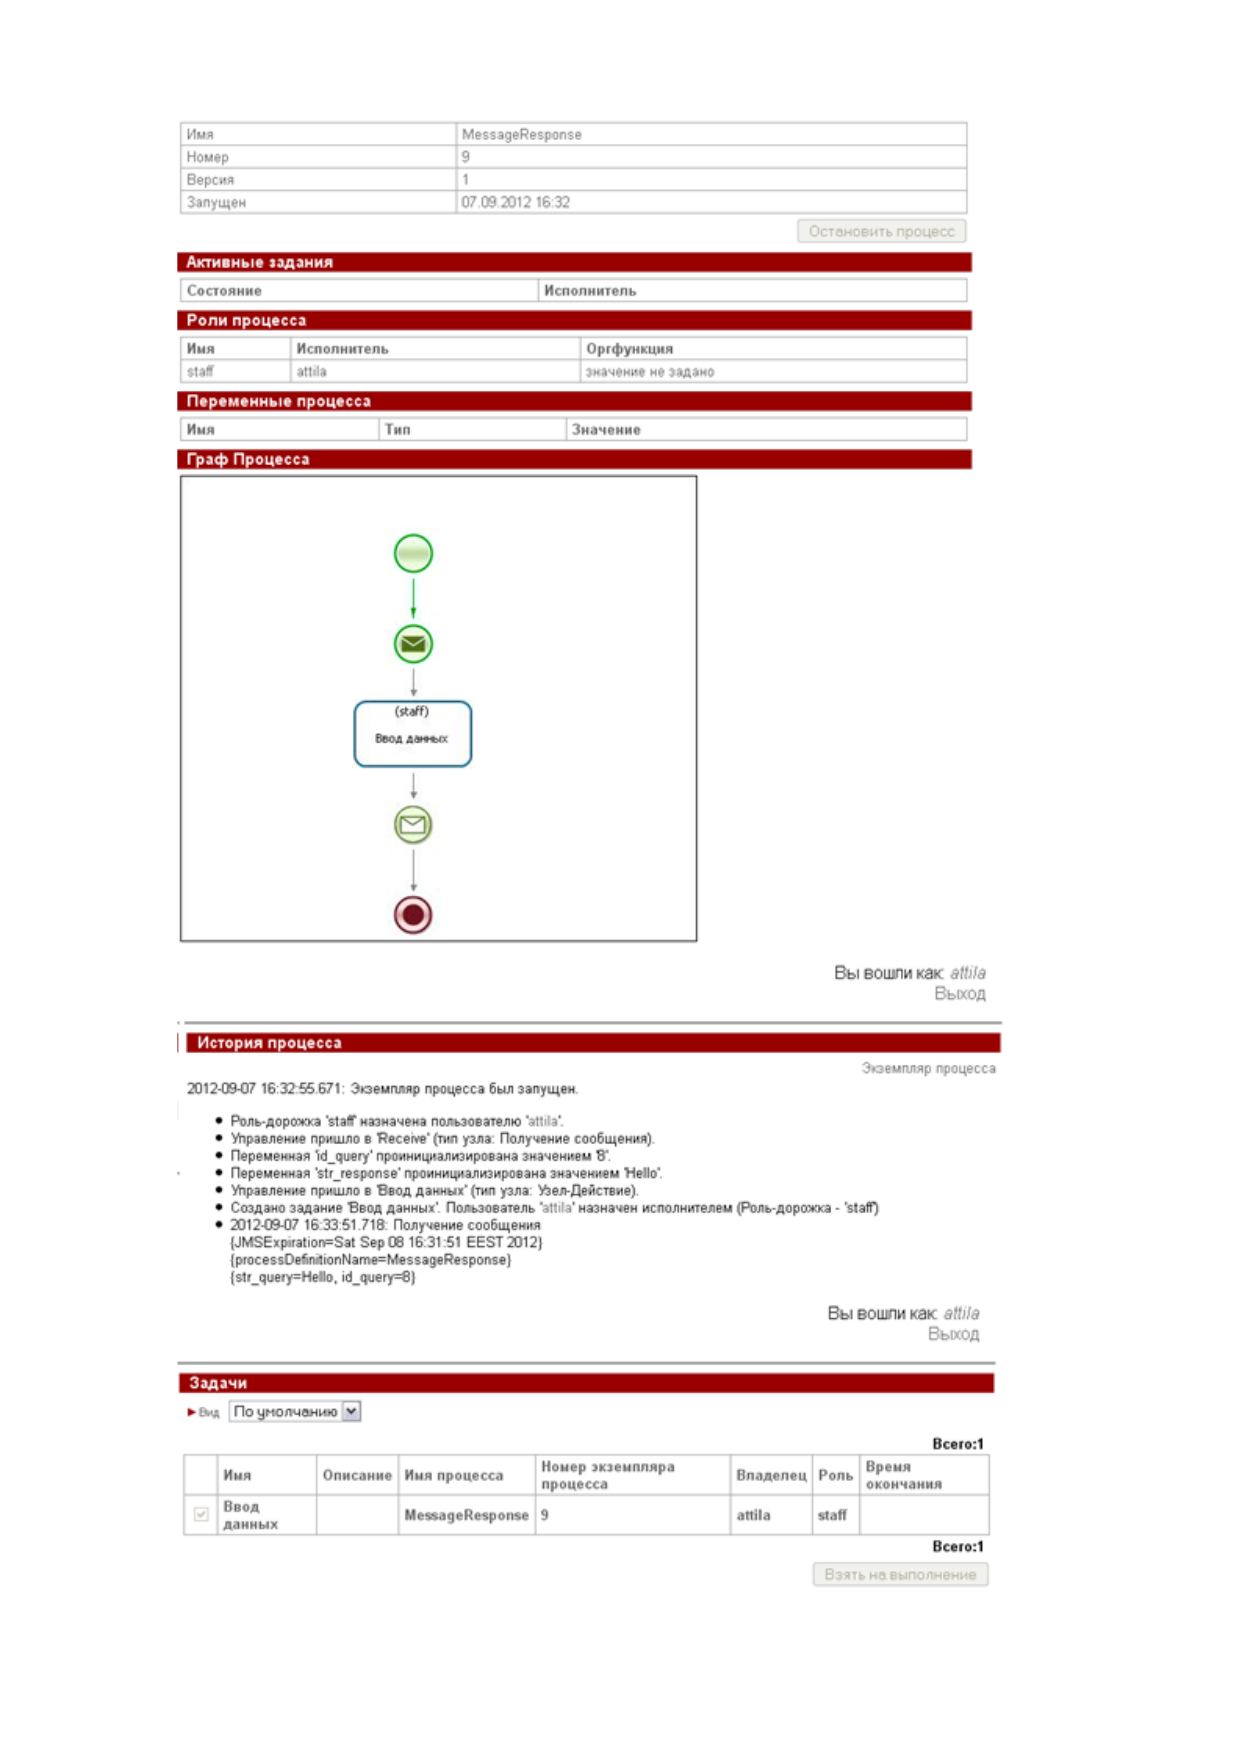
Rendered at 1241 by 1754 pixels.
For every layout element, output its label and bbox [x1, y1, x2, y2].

picture [177, 1293, 1003, 1600]
picture [177, 118, 979, 948]
picture [177, 952, 1010, 1290]
